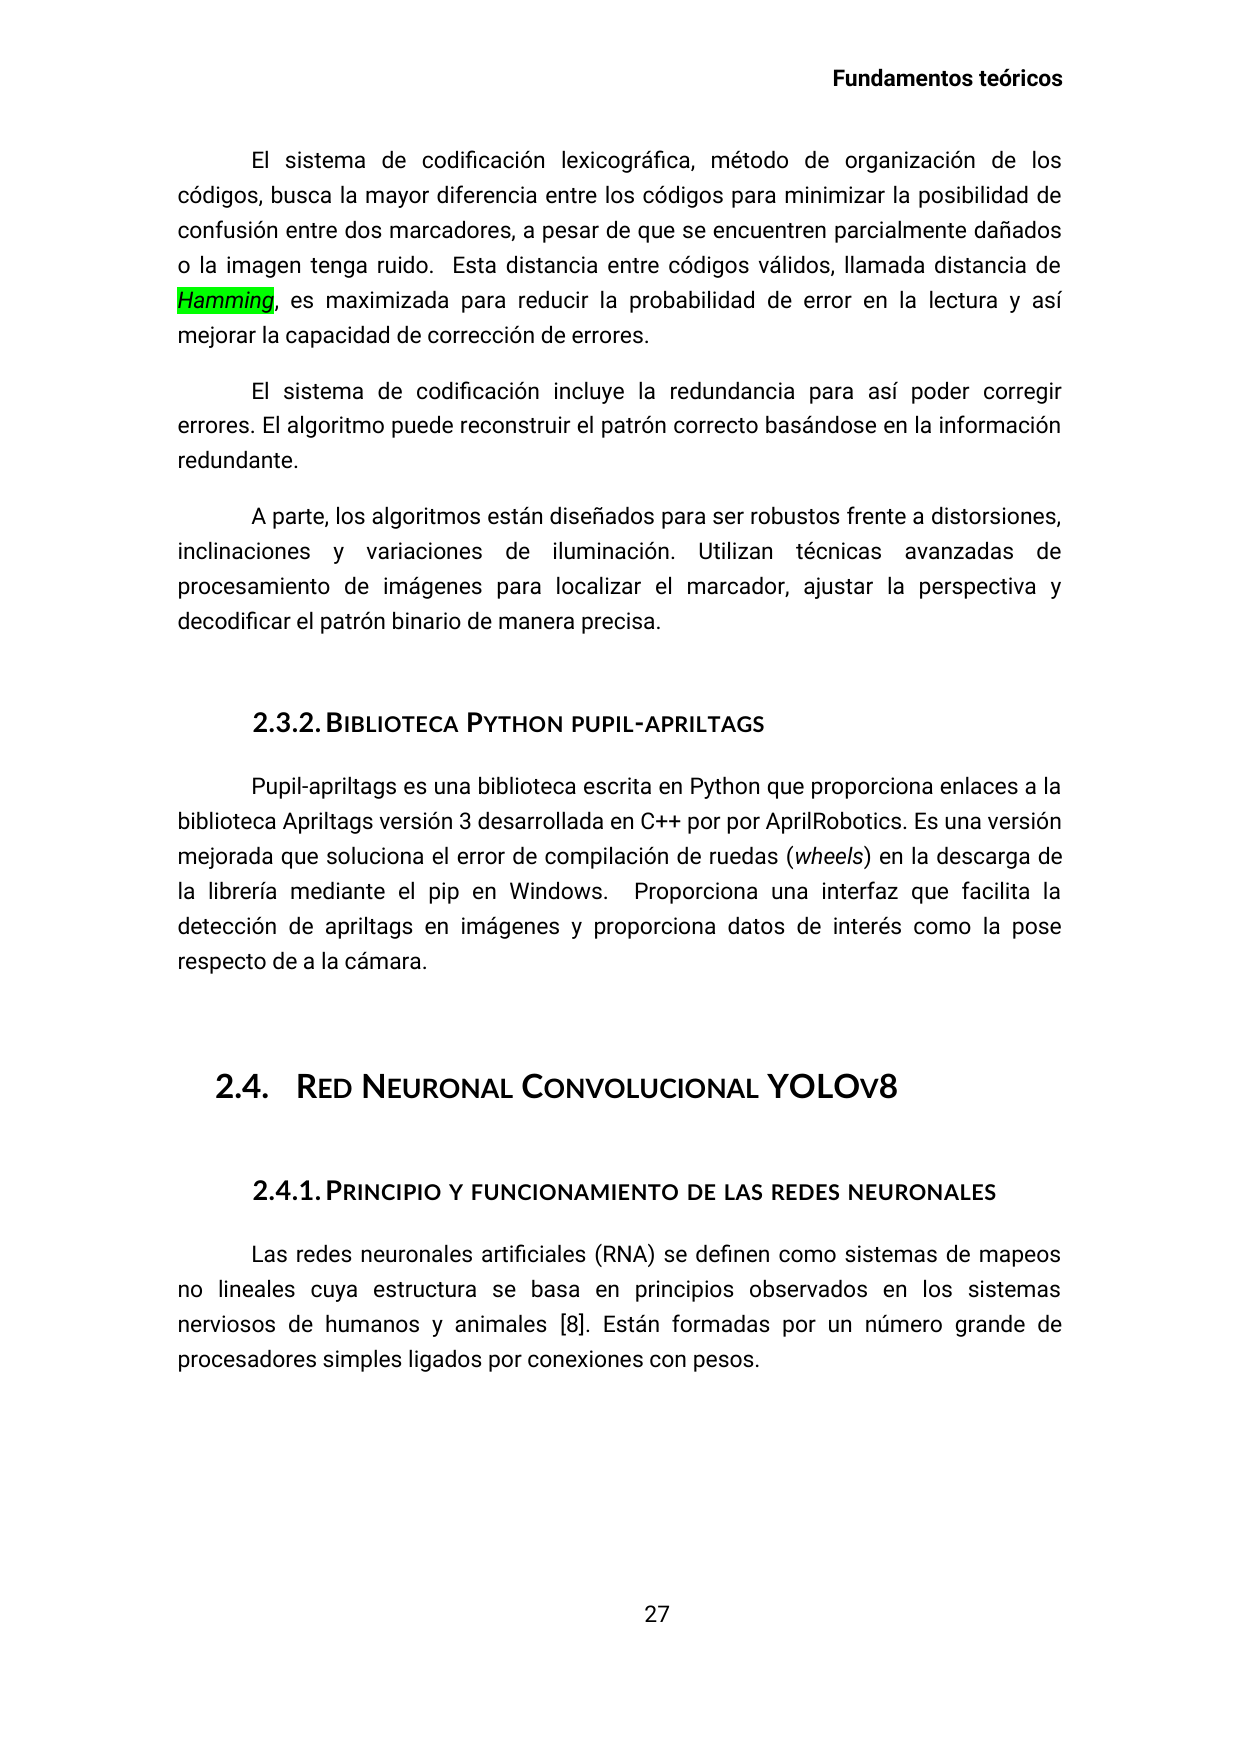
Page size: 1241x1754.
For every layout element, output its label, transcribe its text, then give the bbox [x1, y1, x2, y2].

subtitle Biblioteca Python pupil-apriltags [252, 705, 1063, 738]
subtitle Principio y funcionamiento de las redes neuronales [252, 1174, 1063, 1206]
text A parte, los algoritmos están diseñados para ser robustos frente a distorsiones, inclinaciones y variaciones de iluminación. Utilizan técnicas avanzadas de procesamiento de imágenes para localizar el marcador, ajustar la perspectiva y decodificar el patrón binario de manera precisa. [177, 503, 1063, 635]
subtitle Red Neuronal Convolucional YOLOv8 [215, 1066, 1063, 1106]
text Las redes neuronales artificiales (RNA) se definen como sistemas de mapeos no lineales cuya estructura se basa en principios observados en los sistemas nerviosos de humanos y animales [8]. Están formadas por un número grande de procesadores simples ligados por conexiones con pesos. [177, 1242, 1063, 1373]
text El sistema de codificación incluye la redundancia para así poder corregir errores. El algoritmo puede reconstruir el patrón correcto basándose en la información redundante. [177, 378, 1063, 474]
text Pupil-apriltags es una biblioteca escrita en Python que proporciona enlaces a la biblioteca Apriltags versión 3 desarrollada en C++ por por AprilRobotics. Es una versión mejorada que soluciona el error de compilación de ruedas (wheels) en la descarga de la librería mediante el pip en Windows. Proporciona una interfaz que facilita la detección de apriltags en imágenes y proporciona datos de interés como la pose respecto de a la cámara. [177, 773, 1063, 975]
text El sistema de codificación lexicográfica, método de organización de los códigos, busca la mayor diferencia entre los códigos para minimizar la posibilidad de confusión entre dos marcadores, a pesar de que se encuentren parcialmente dañados o la imagen tenga ruido. Esta distancia entre códigos válidos, llamada distancia de Hamming, es maximizada para reducir la probabilidad de error en la lectura y así mejorar la capacidad de corrección de errores. [177, 148, 1063, 349]
